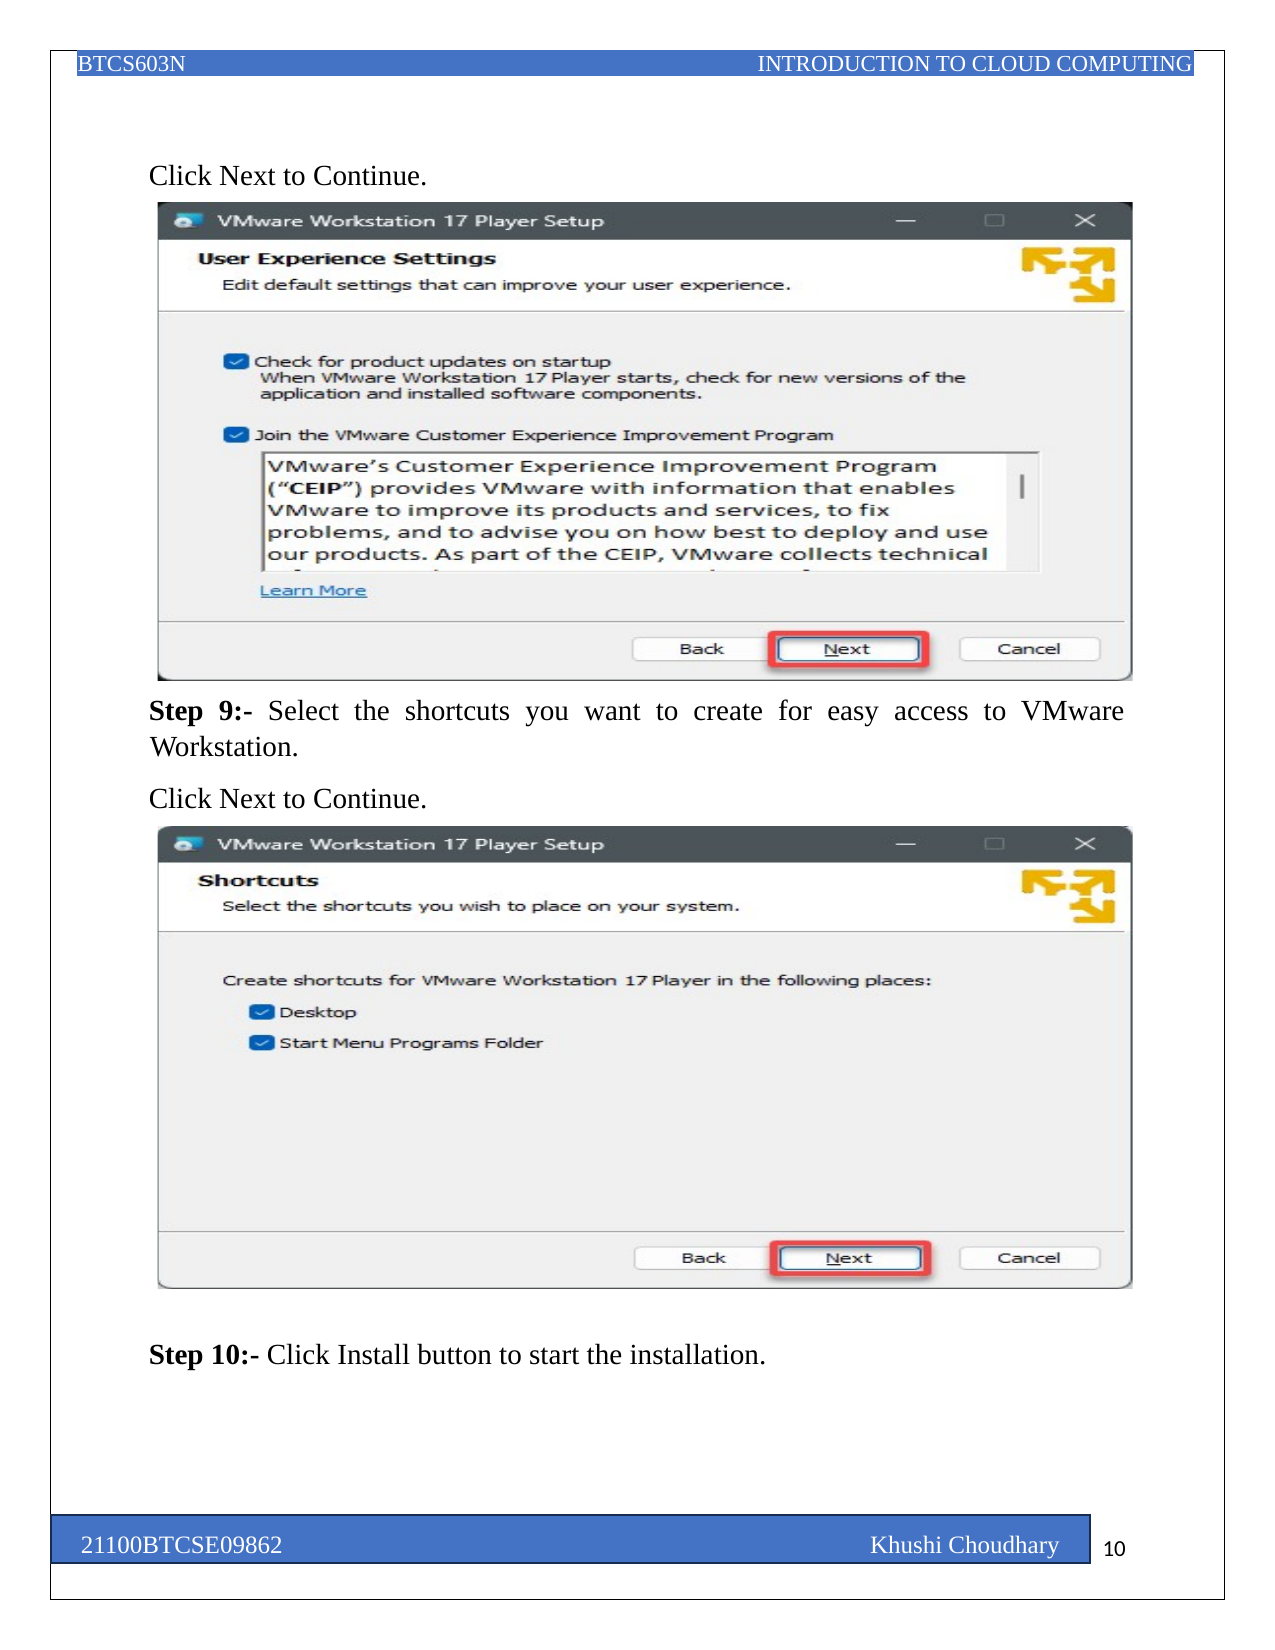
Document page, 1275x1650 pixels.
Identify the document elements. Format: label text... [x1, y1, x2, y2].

text Step 10:- Click Install button to start the installation. [148, 1337, 1126, 1371]
picture [157, 826, 1133, 1289]
text Click Next to Continue. [148, 158, 1126, 191]
picture [157, 202, 1133, 681]
text Step 9:- Select the shortcuts you want to create for easy access to VMware Workstation. [148, 693, 1126, 762]
text Click Next to Continue. [148, 781, 1126, 814]
